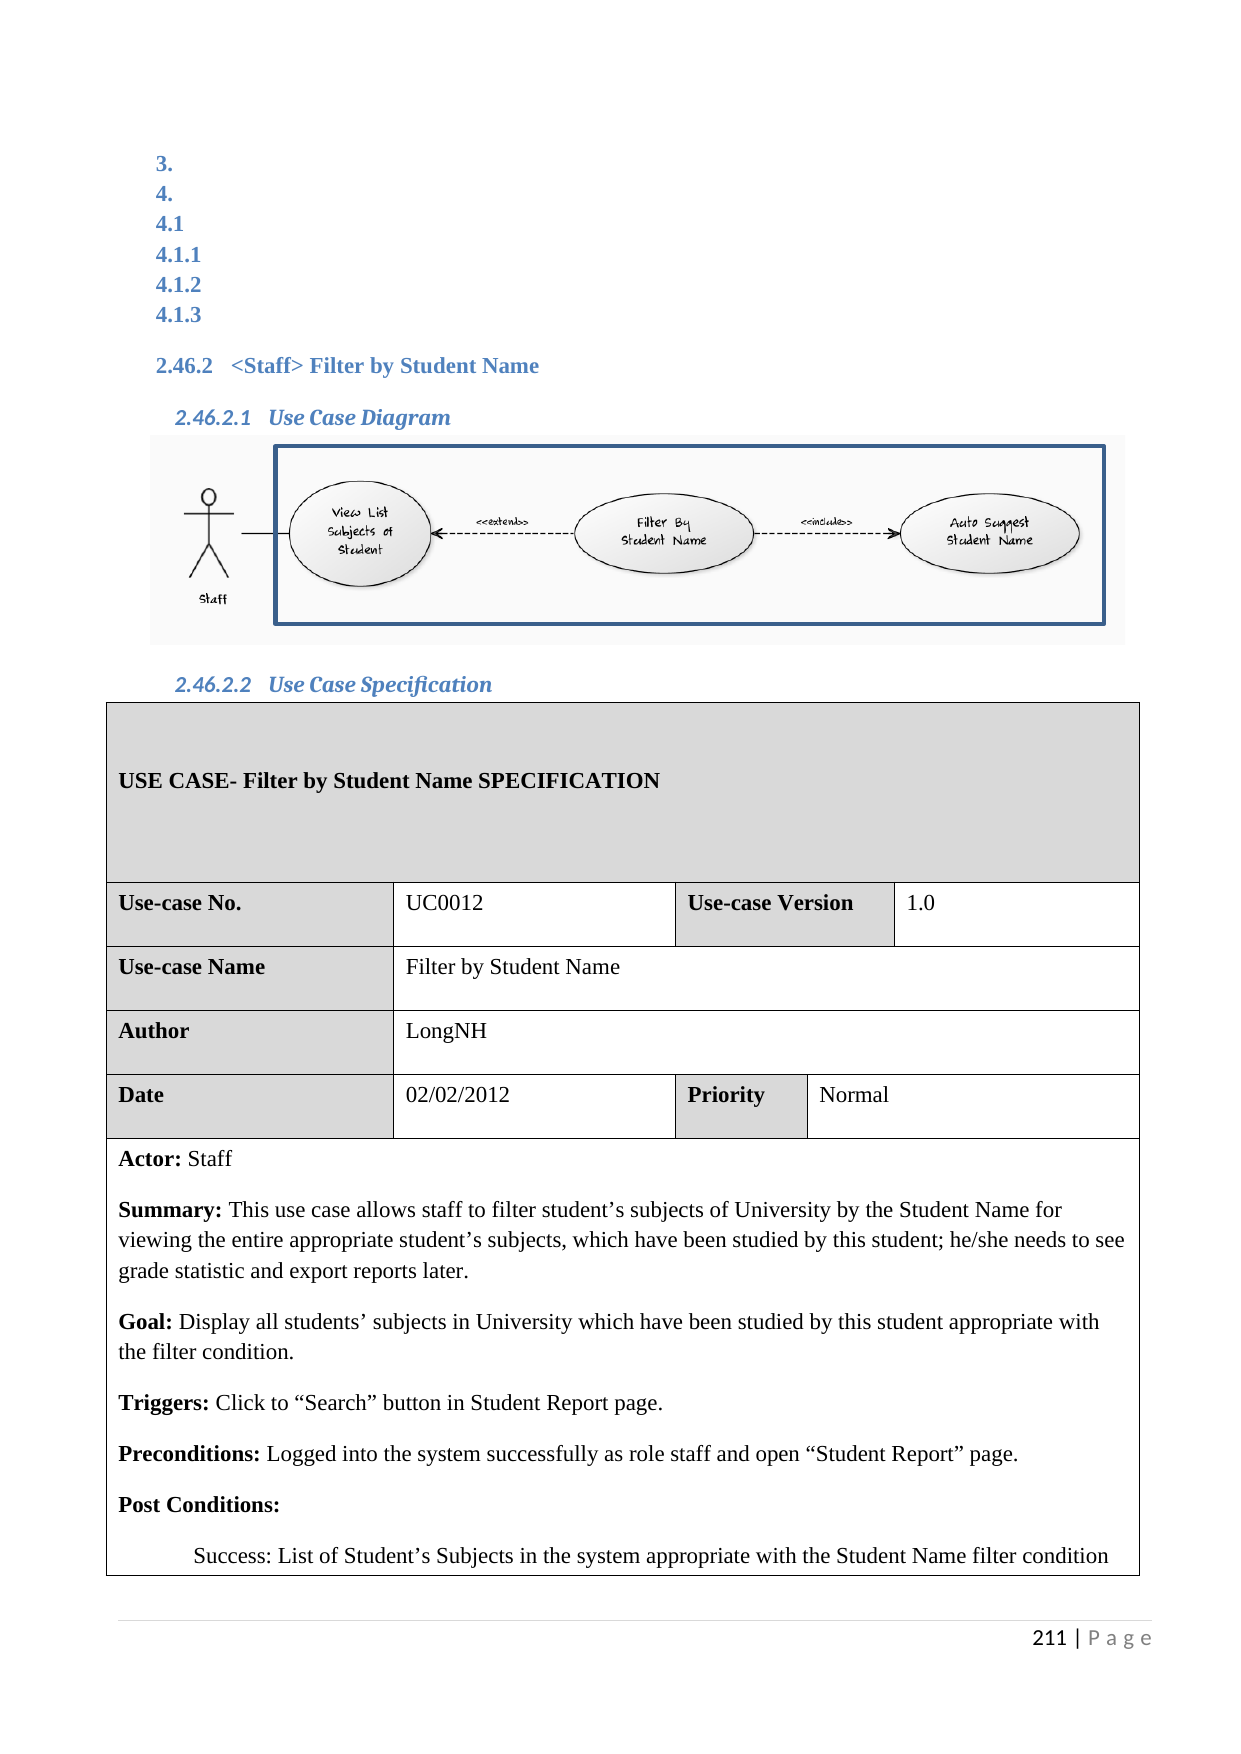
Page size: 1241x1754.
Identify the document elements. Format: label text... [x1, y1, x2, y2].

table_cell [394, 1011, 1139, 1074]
subtitle <Staff> Filter by Student Name [156, 352, 1152, 378]
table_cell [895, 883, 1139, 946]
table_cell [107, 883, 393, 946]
subtitle Use Case Specification [174, 670, 1152, 698]
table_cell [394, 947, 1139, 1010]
subtitle Use Case Diagram [174, 403, 1152, 431]
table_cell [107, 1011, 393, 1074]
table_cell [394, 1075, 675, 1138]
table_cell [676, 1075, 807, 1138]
picture [150, 435, 1125, 645]
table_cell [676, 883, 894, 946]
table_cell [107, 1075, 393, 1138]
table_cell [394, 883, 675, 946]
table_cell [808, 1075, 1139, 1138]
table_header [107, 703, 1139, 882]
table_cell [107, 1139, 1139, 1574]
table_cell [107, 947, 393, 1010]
